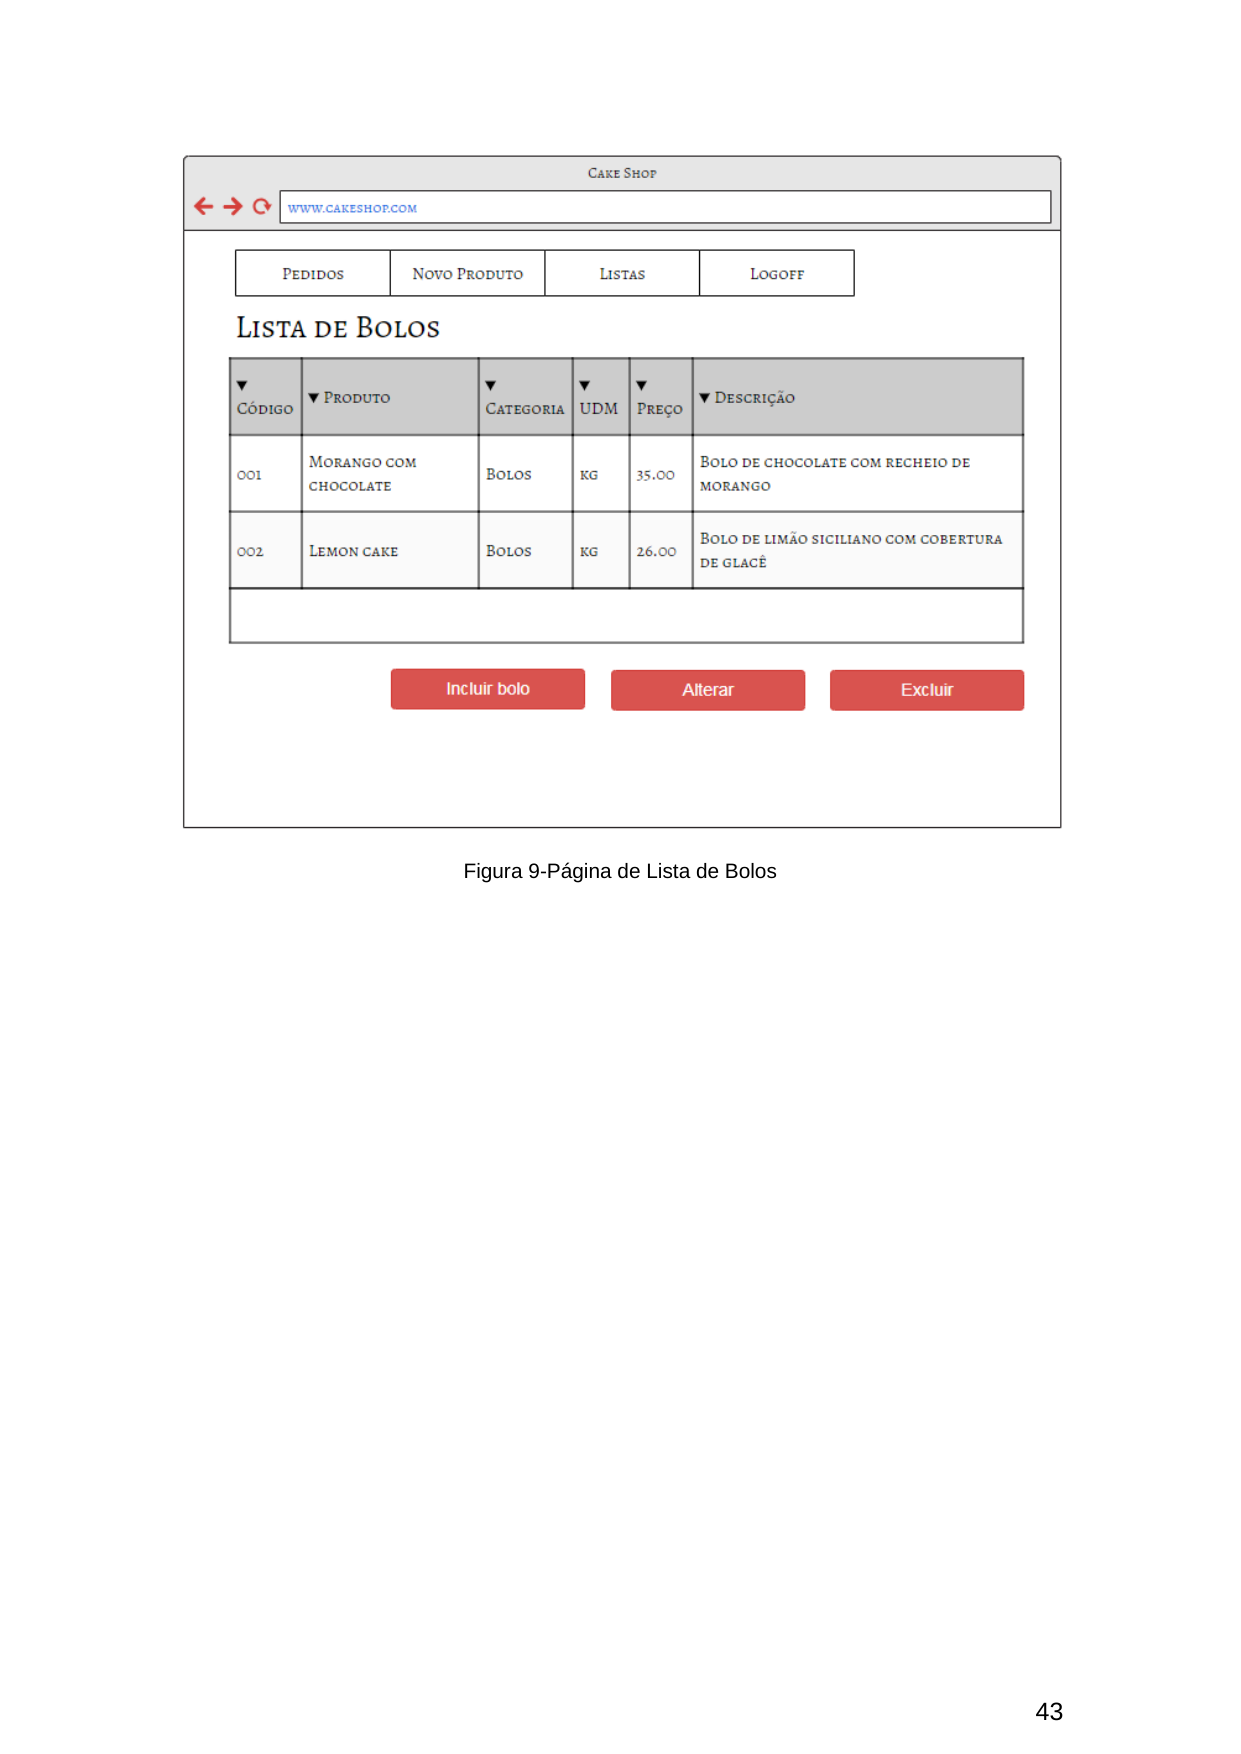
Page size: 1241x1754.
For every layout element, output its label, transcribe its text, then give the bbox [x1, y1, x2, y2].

text Figura 9-Página de Lista de Bolos [177, 859, 1063, 883]
picture [177, 147, 1063, 832]
